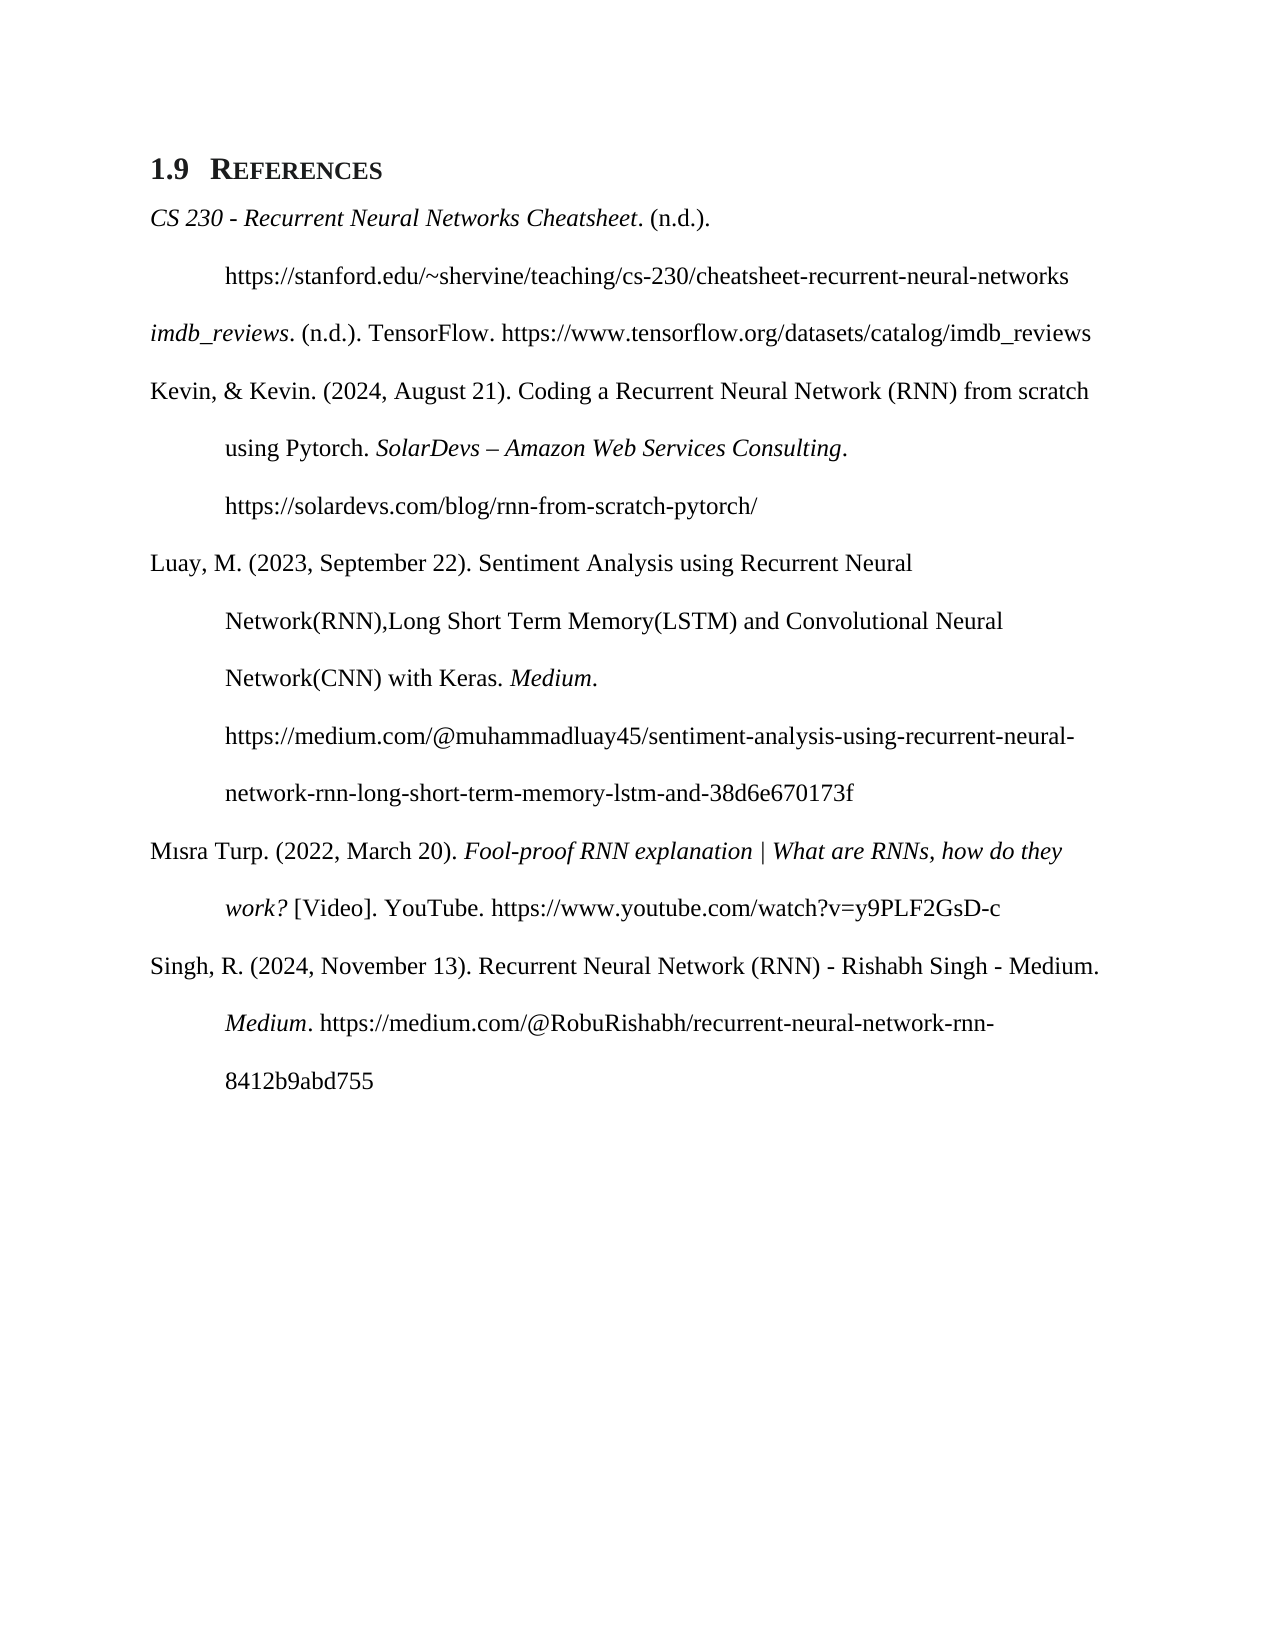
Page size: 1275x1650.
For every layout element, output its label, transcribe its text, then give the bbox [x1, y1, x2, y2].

text Kevin, & Kevin. (2024, August 21). Coding a Recurrent Neural Network (RNN) from scratch using Pytorch. SolarDevs – Amazon Web Services Consulting. https://solardevs.com/blog/rnn-from-scratch-pytorch/ [150, 376, 1125, 520]
text Luay, M. (2023, September 22). Sentiment Analysis using Recurrent Neural Network(RNN),Long Short Term Memory(LSTM) and Convolutional Neural Network(CNN) with Keras. Medium. https://medium.com/@muhammadluay45/sentiment-analysis-using-recurrent-neural-network-rnn-long-short-term-memory-lstm-and-38d6e670173f [150, 548, 1125, 807]
text Singh, R. (2024, November 13). Recurrent Neural Network (RNN) - Rishabh Singh - Medium. Medium. https://medium.com/@RobuRishabh/recurrent-neural-network-rnn-8412b9abd755 [150, 951, 1125, 1095]
text Mısra Turp. (2022, March 20). Fool-proof RNN explanation | What are RNNs, how do they work? [Video]. YouTube. https://www.youtube.com/watch?v=y9PLF2GsD-c [150, 836, 1125, 922]
text CS 230 - Recurrent Neural Networks Cheatsheet. (n.d.). https://stanford.edu/~shervine/teaching/cs-230/cheatsheet-recurrent-neural-networks [150, 203, 1125, 290]
subtitle References [150, 150, 1125, 186]
text imdb_reviews. (n.d.). TensorFlow. https://www.tensorflow.org/datasets/catalog/imdb_reviews [150, 318, 1125, 347]
